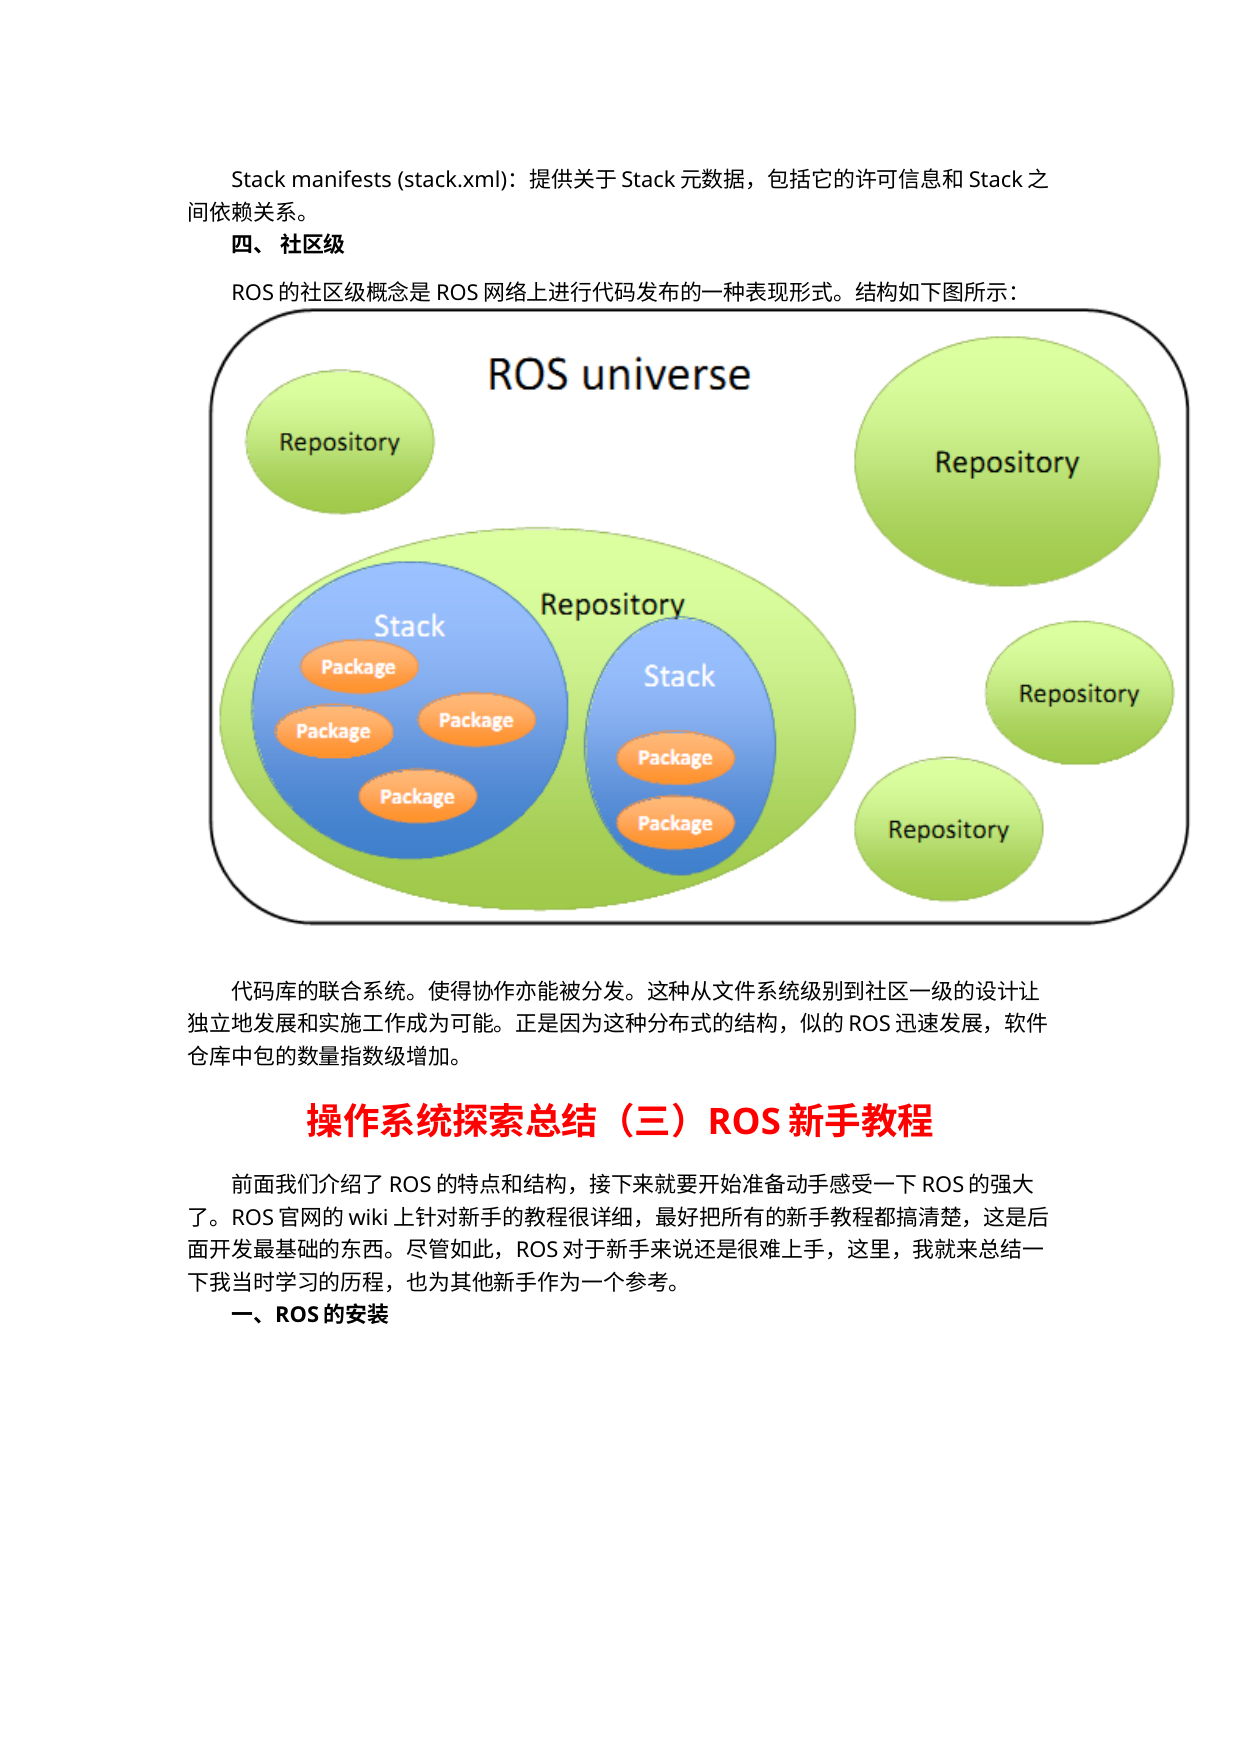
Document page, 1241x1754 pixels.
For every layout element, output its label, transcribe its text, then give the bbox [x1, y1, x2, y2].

text 代码库的联合系统。使得协作亦能被分发。这种从文件系统级别到社区一级的设计让独立地发展和实施工作成为可能。正是因为这种分布式的结构，似的ROS迅速发展，软件仓库中包的数量指数级增加。 [187, 973, 1053, 1071]
text ROS的社区级概念是ROS网络上进行代码发布的一种表现形式。结构如下图所示： [187, 275, 1053, 307]
picture [187, 307, 1208, 932]
text Stack manifests (stack.xml)：提供关于Stack元数据，包括它的许可信息和Stack之间依赖关系。 [187, 162, 1053, 227]
text 操作系统探索总结（三）ROS新手教程 [187, 1086, 1053, 1151]
text 一、ROS的安装 [187, 1297, 1053, 1329]
text 前面我们介绍了ROS的特点和结构，接下来就要开始准备动手感受一下ROS的强大了。ROS官网的wiki上针对新手的教程很详细，最好把所有的新手教程都搞清楚，这是后面开发最基础的东西。尽管如此，ROS对于新手来说还是很难上手，这里，我就来总结一下我当时学习的历程，也为其他新手作为一个参考。 [187, 1167, 1053, 1297]
text 四、 社区级 [187, 227, 1053, 259]
